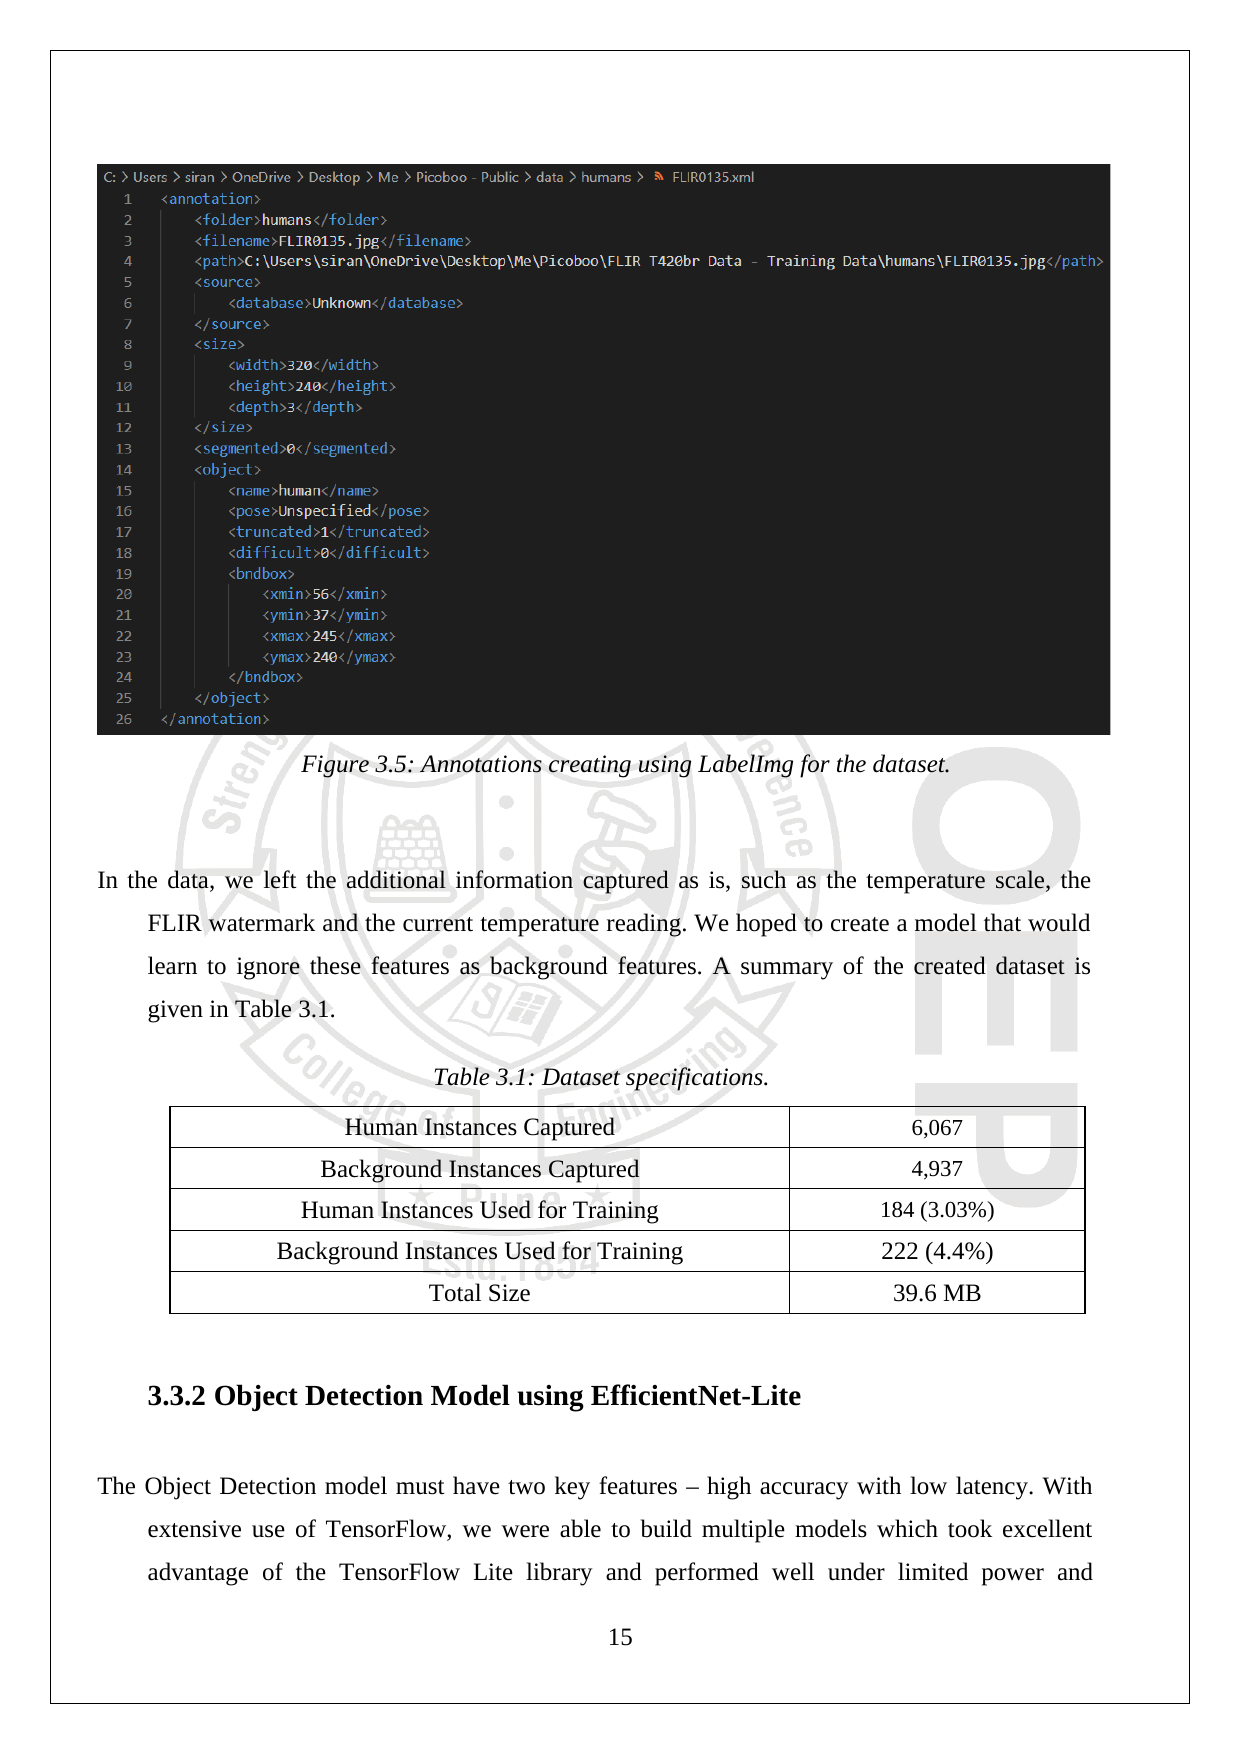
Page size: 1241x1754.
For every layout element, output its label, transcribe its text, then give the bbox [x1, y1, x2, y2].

picture [97, 164, 1111, 735]
text Table 3.1: Dataset specifications. [112, 1062, 1093, 1091]
table_cell 184 (3.03%) [790, 1189, 1084, 1230]
table_cell Background Instances Used for Training [171, 1231, 789, 1271]
table_header Human Instances Captured [171, 1107, 789, 1147]
text Figure 3.5: Annotations creating using LabelImg for the dataset. [121, 749, 1134, 778]
table_cell 39.6 MB [790, 1272, 1084, 1312]
table_header 6,067 [790, 1107, 1084, 1147]
table_cell Background Instances Captured [171, 1148, 789, 1188]
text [97, 1471, 1094, 1586]
table_cell Human Instances Used for Training [171, 1189, 789, 1230]
table_cell Total Size [171, 1272, 789, 1312]
table_cell 4,937 [790, 1148, 1084, 1188]
text In the data, we left the additional information captured as is, such as the temperature scale, the FLIR watermark and the current temperature reading. We hoped to create a model that would learn to ignore these features as background features. A summary of the created dataset is given in Table 3.1. [97, 865, 1092, 1023]
table_cell 222 (4.4%) [790, 1231, 1084, 1271]
subtitle Object Detection Model using EfficientNet-Lite [147, 1378, 1134, 1411]
